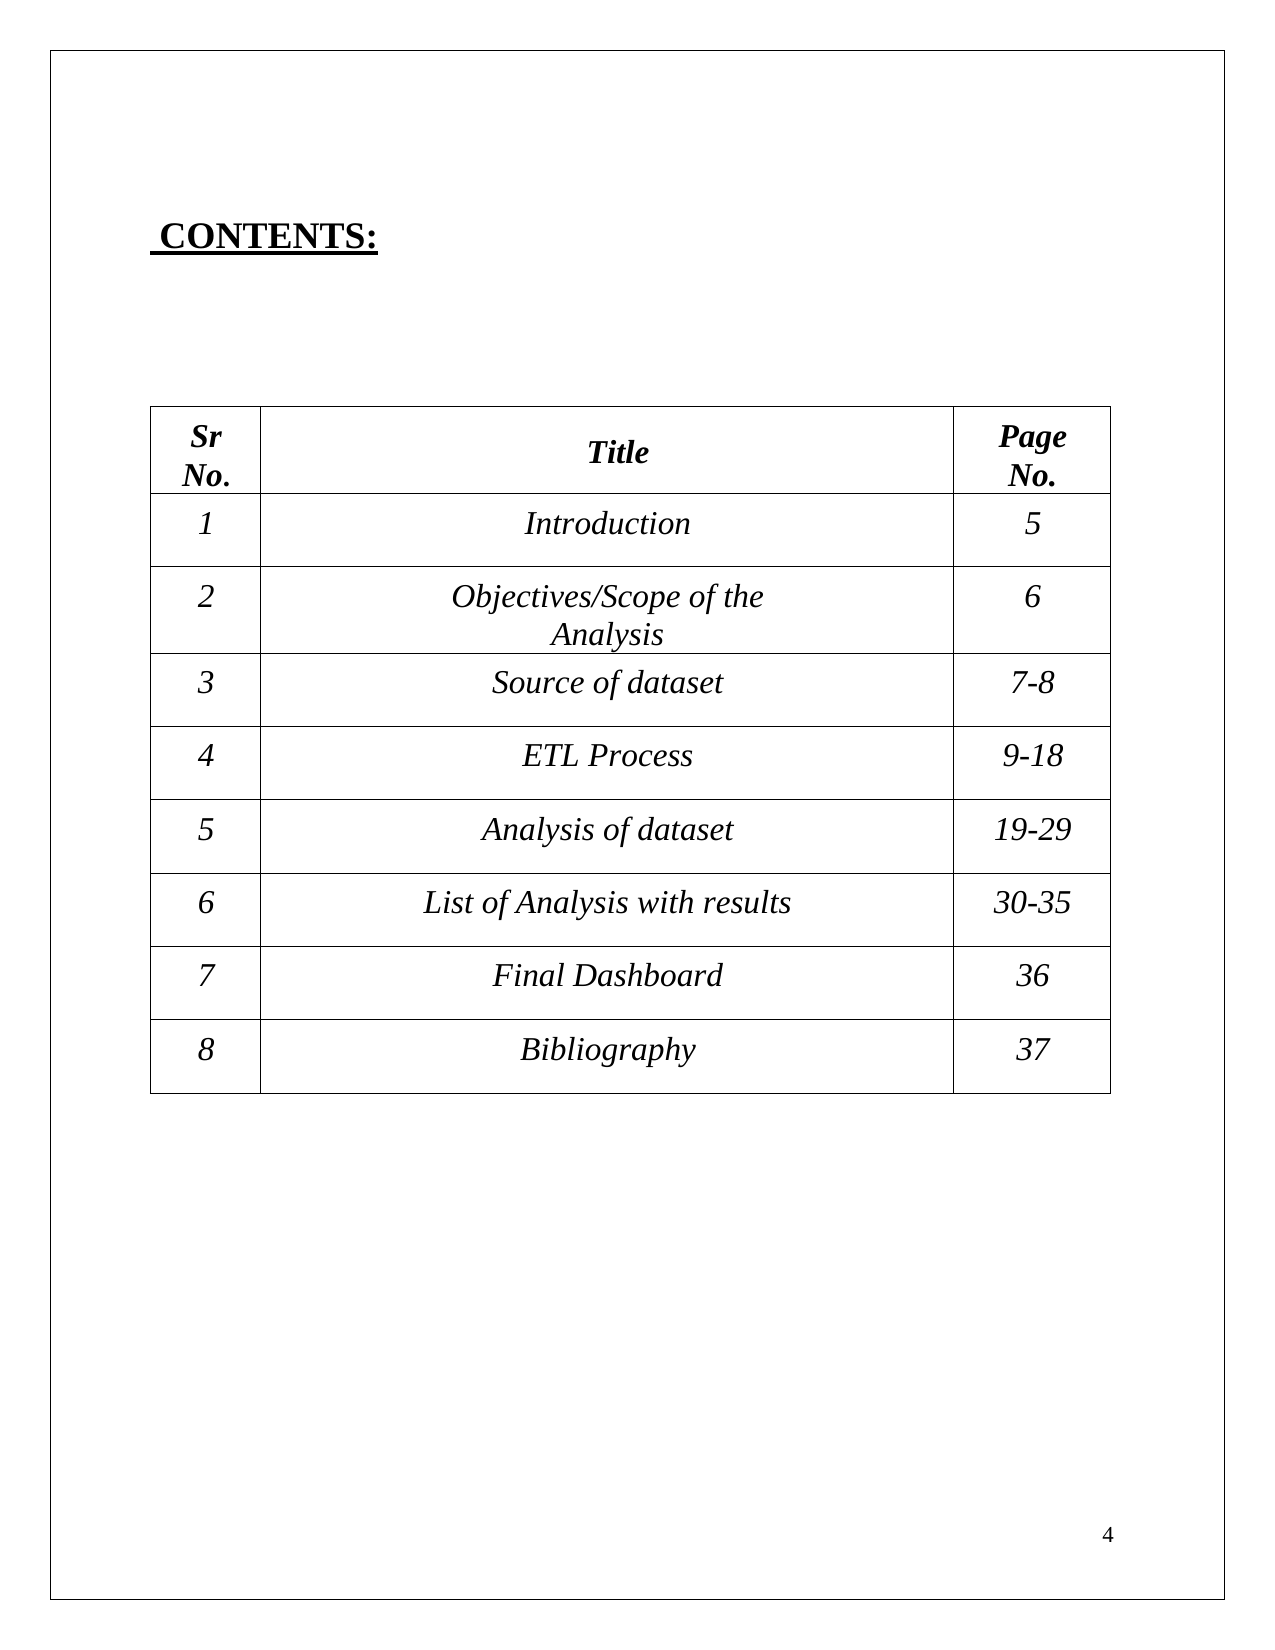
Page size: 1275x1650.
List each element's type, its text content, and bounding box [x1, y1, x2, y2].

table_cell 7 [151, 947, 260, 1019]
table_cell 19-29 [954, 800, 1110, 872]
table_cell List of Analysis with results [261, 874, 953, 946]
table_header Sr No. [151, 407, 260, 493]
table_cell ETL Process [261, 727, 953, 799]
table_cell 6 [954, 567, 1110, 653]
table_cell 36 [954, 947, 1110, 1019]
table_cell 5 [151, 800, 260, 872]
table_cell 5 [954, 494, 1110, 566]
table_cell Source of dataset [261, 654, 953, 726]
table_cell 3 [151, 654, 260, 726]
table_header Title [261, 407, 953, 493]
table_cell 30-35 [954, 874, 1110, 946]
table_cell Introduction [261, 494, 953, 566]
table_cell 6 [151, 874, 260, 946]
table_cell Analysis of dataset [261, 800, 953, 872]
table_cell Bibliography [261, 1020, 953, 1092]
table_cell 9-18 [954, 727, 1110, 799]
table_cell 4 [151, 727, 260, 799]
text CONTENTS: [150, 214, 1213, 257]
table_cell 1 [151, 494, 260, 566]
table_cell 7-8 [954, 654, 1110, 726]
table_header Page No. [954, 407, 1110, 493]
table_cell Objectives/Scope of the Analysis [261, 567, 953, 653]
table_cell 37 [954, 1020, 1110, 1092]
table_cell Final Dashboard [261, 947, 953, 1019]
table_cell 8 [151, 1020, 260, 1092]
table_cell 2 [151, 567, 260, 653]
